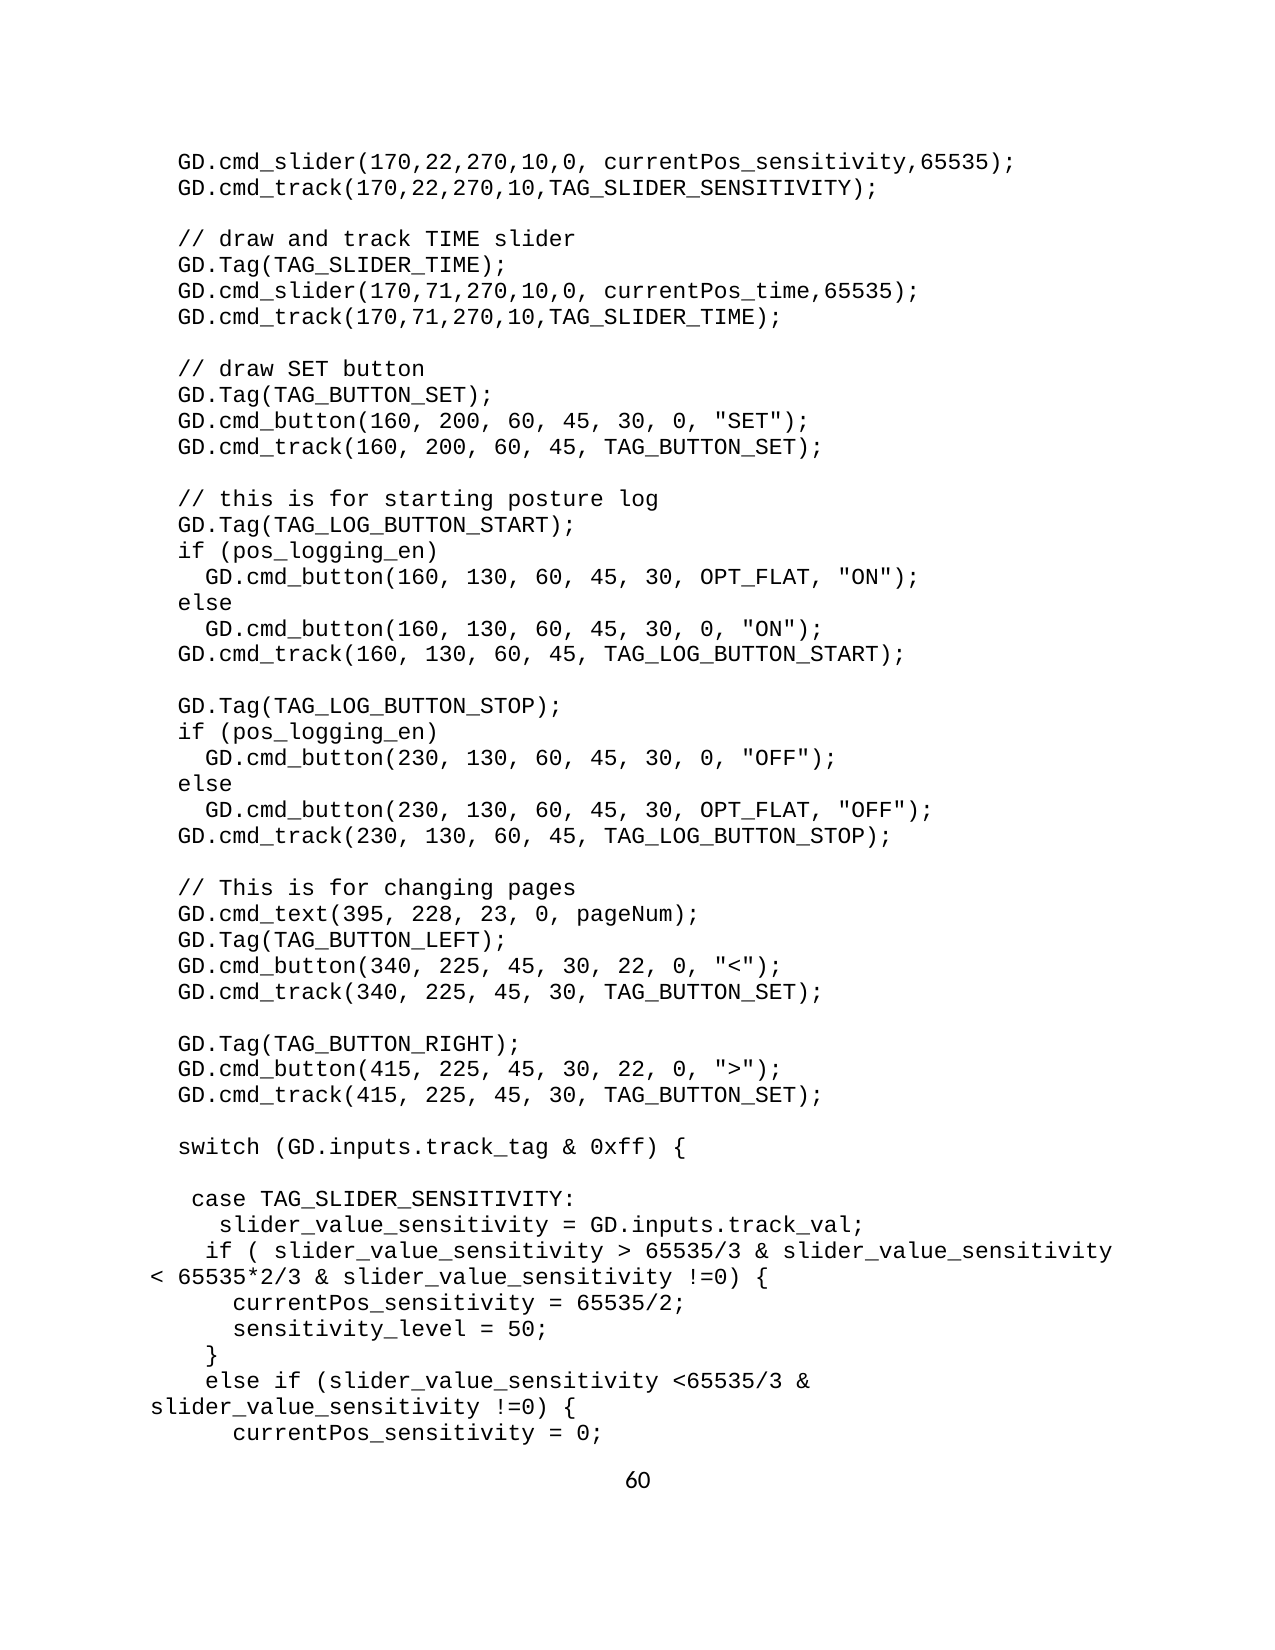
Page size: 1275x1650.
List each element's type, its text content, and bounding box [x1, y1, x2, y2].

text GD.cmd_track(170,71,270,10,TAG_SLIDER_TIME); [150, 306, 1125, 332]
text case TAG_SLIDER_SENSITIVITY: [150, 1187, 1125, 1213]
text // this is for starting posture log [150, 487, 1125, 513]
text GD.cmd_button(340, 225, 45, 30, 22, 0, "<"); [150, 954, 1125, 980]
text slider_value_sensitivity = GD.inputs.track_val; [150, 1213, 1125, 1239]
text GD.Tag(TAG_BUTTON_RIGHT); [150, 1032, 1125, 1058]
text currentPos_sensitivity = 65535/2; [150, 1291, 1125, 1317]
text GD.cmd_track(340, 225, 45, 30, TAG_BUTTON_SET); [150, 980, 1125, 1006]
text GD.cmd_track(160, 130, 60, 45, TAG_LOG_BUTTON_START); [150, 643, 1125, 669]
text switch (GD.inputs.track_tag & 0xff) { [150, 1136, 1125, 1162]
text GD.Tag(TAG_BUTTON_LEFT); [150, 928, 1125, 954]
text GD.cmd_track(160, 200, 60, 45, TAG_BUTTON_SET); [150, 435, 1125, 461]
text // draw and track TIME slider [150, 228, 1125, 254]
text else if (slider_value_sensitivity <65535/3 & slider_value_sensitivity !=0) { [150, 1369, 1125, 1421]
text else [150, 772, 1125, 798]
text GD.cmd_track(415, 225, 45, 30, TAG_BUTTON_SET); [150, 1084, 1125, 1110]
text GD.cmd_text(395, 228, 23, 0, pageNum); [150, 902, 1125, 928]
text GD.Tag(TAG_SLIDER_TIME); [150, 254, 1125, 280]
text GD.cmd_track(170,22,270,10,TAG_SLIDER_SENSITIVITY); [150, 176, 1125, 202]
text GD.cmd_button(415, 225, 45, 30, 22, 0, ">"); [150, 1058, 1125, 1084]
text GD.cmd_button(160, 200, 60, 45, 30, 0, "SET"); [150, 409, 1125, 435]
text GD.cmd_button(160, 130, 60, 45, 30, 0, "ON"); [150, 617, 1125, 643]
text else [150, 591, 1125, 617]
text GD.Tag(TAG_LOG_BUTTON_STOP); [150, 695, 1125, 721]
text // This is for changing pages [150, 876, 1125, 902]
text GD.cmd_track(230, 130, 60, 45, TAG_LOG_BUTTON_STOP); [150, 824, 1125, 850]
text sensitivity_level = 50; [150, 1317, 1125, 1343]
text currentPos_sensitivity = 0; [150, 1421, 1125, 1447]
text GD.Tag(TAG_LOG_BUTTON_START); [150, 513, 1125, 539]
text // draw SET button [150, 357, 1125, 383]
text } [150, 1343, 1125, 1369]
text if ( slider_value_sensitivity > 65535/3 & slider_value_sensitivity < 65535*2/3 & slider_value_sensitivity !=0) { [150, 1239, 1125, 1291]
text if (pos_logging_en) [150, 539, 1125, 565]
text GD.cmd_button(230, 130, 60, 45, 30, OPT_FLAT, "OFF"); [150, 798, 1125, 824]
text GD.cmd_button(230, 130, 60, 45, 30, 0, "OFF"); [150, 747, 1125, 772]
text GD.cmd_button(160, 130, 60, 45, 30, OPT_FLAT, "ON"); [150, 565, 1125, 591]
text GD.cmd_slider(170,71,270,10,0, currentPos_time,65535); [150, 280, 1125, 306]
text GD.cmd_slider(170,22,270,10,0, currentPos_sensitivity,65535); [150, 150, 1125, 176]
text GD.Tag(TAG_BUTTON_SET); [150, 383, 1125, 409]
text if (pos_logging_en) [150, 721, 1125, 747]
